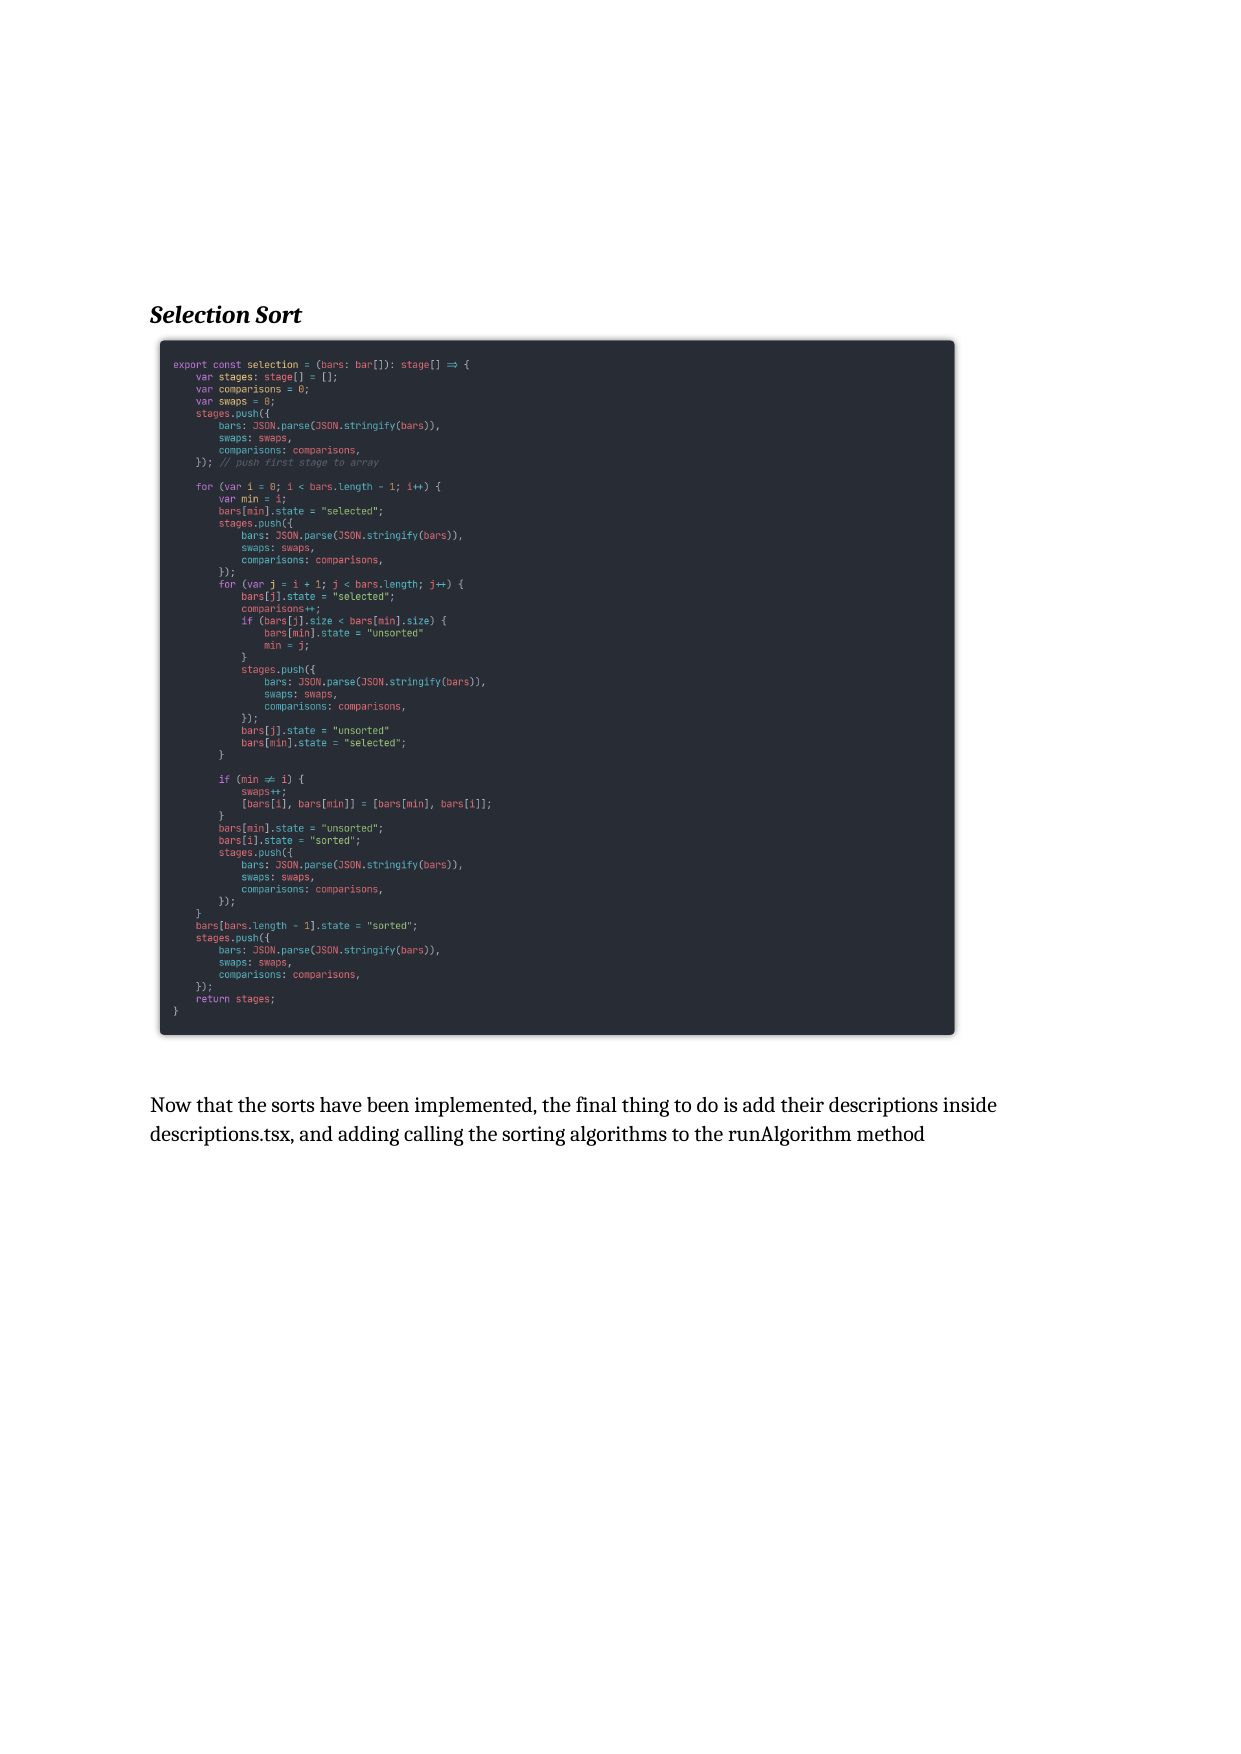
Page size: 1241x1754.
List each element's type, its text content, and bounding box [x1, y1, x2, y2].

text Now that the sorts have been implemented, the final thing to do is add their descriptions inside descriptions.tsx, and adding calling the sorting algorithms to the runAlgorithm method [150, 1093, 1090, 1147]
picture [150, 333, 964, 1042]
